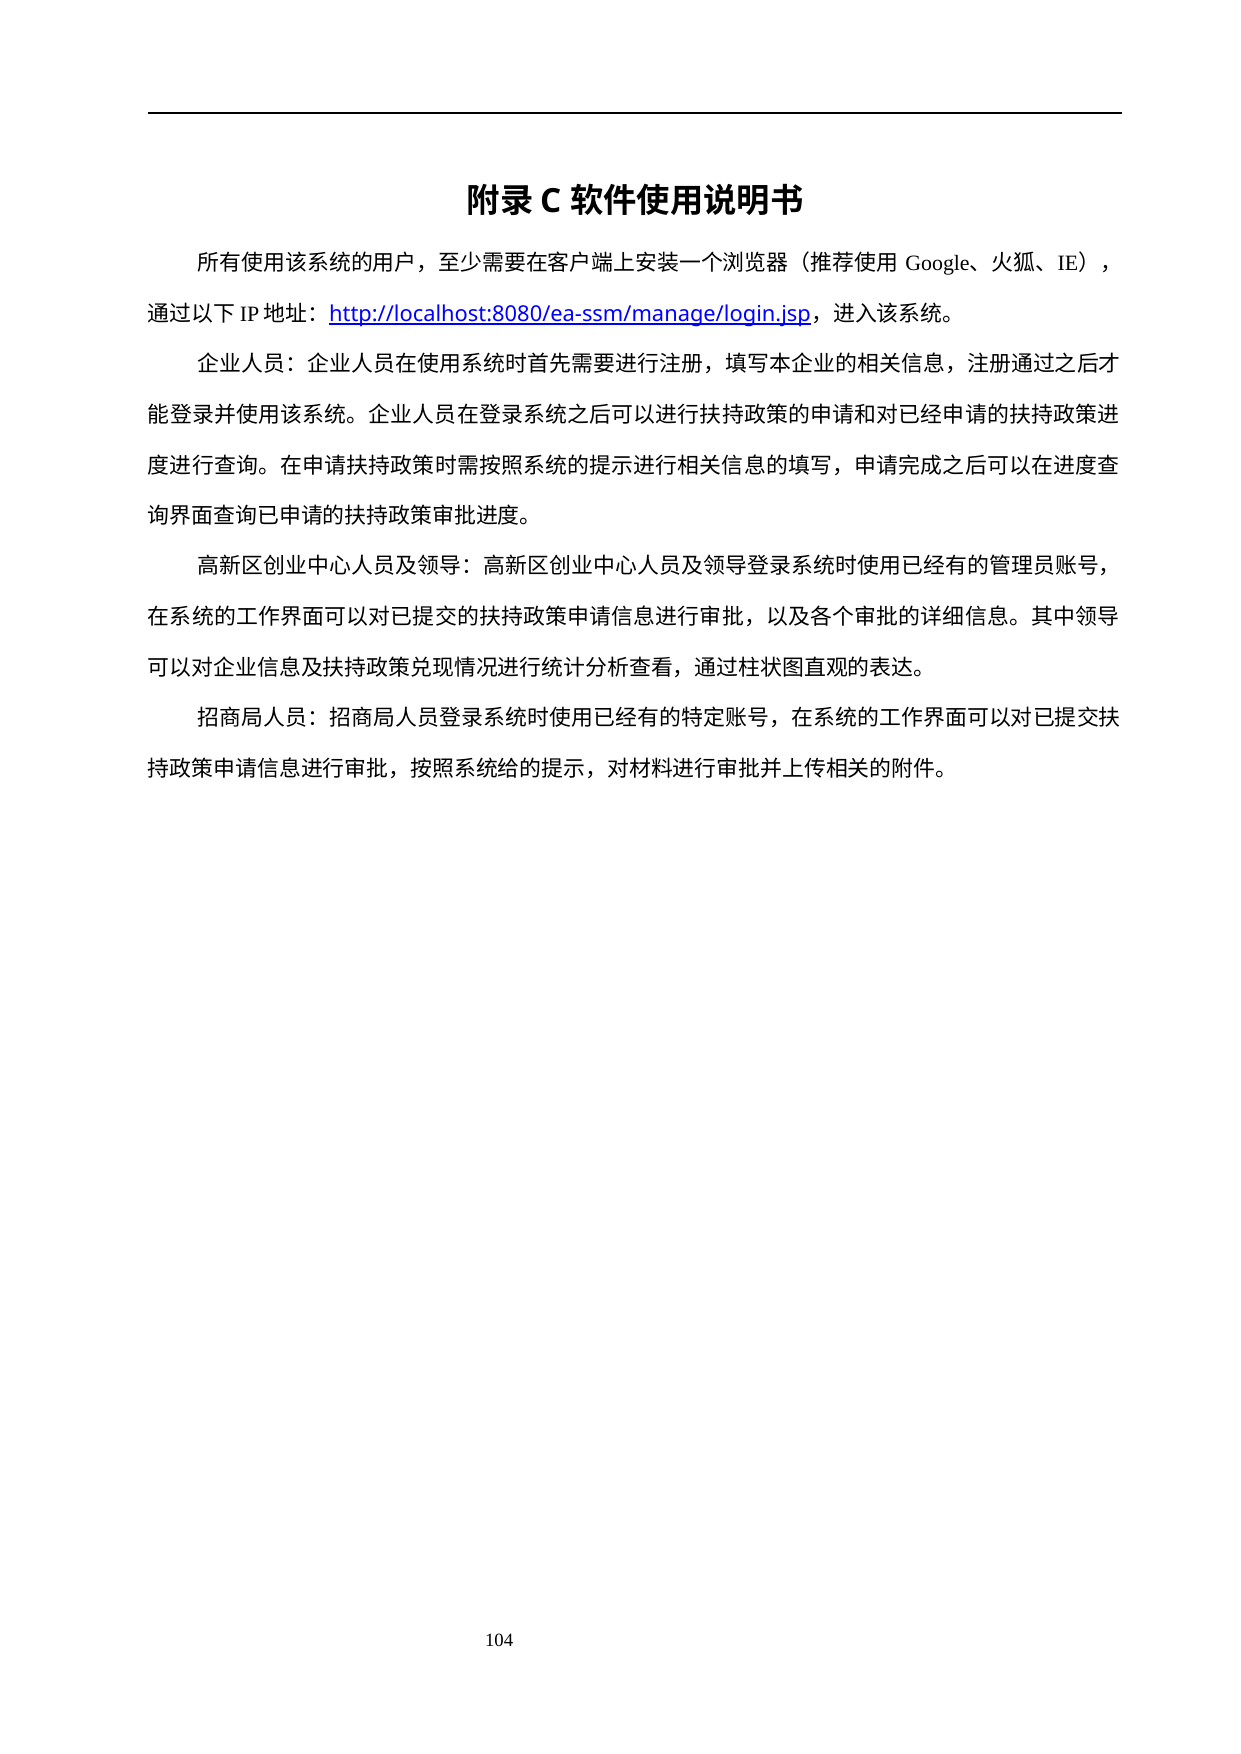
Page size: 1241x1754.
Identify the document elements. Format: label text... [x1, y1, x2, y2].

text 高新区创业中心人员及领导：高新区创业中心人员及领导登录系统时使用已经有的管理员账号，在系统的工作界面可以对已提交的扶持政策申请信息进行审批，以及各个审批的详细信息。其中领导可以对企业信息及扶持政策兑现情况进行统计分析查看，通过柱状图直观的表达。 [148, 547, 1122, 683]
text 企业人员：企业人员在使用系统时首先需要进行注册，填写本企业的相关信息，注册通过之后才能登录并使用该系统。企业人员在登录系统之后可以进行扶持政策的申请和对已经申请的扶持政策进度进行查询。在申请扶持政策时需按照系统的提示进行相关信息的填写，申请完成之后可以在进度查询界面查询已申请的扶持政策审批进度。 [148, 344, 1122, 531]
text 附录C 软件使用说明书 [148, 164, 1122, 232]
text 招商局人员：招商局人员登录系统时使用已经有的特定账号，在系统的工作界面可以对已提交扶持政策申请信息进行审批，按照系统给的提示，对材料进行审批并上传相关的附件。 [148, 699, 1122, 784]
text 所有使用该系统的用户，至少需要在客户端上安装一个浏览器（推荐使用Google、火狐、IE），通过以下IP地址：http://localhost:8080/ea-ssm/manage/login.jsp，进入该系统。 [148, 244, 1122, 329]
